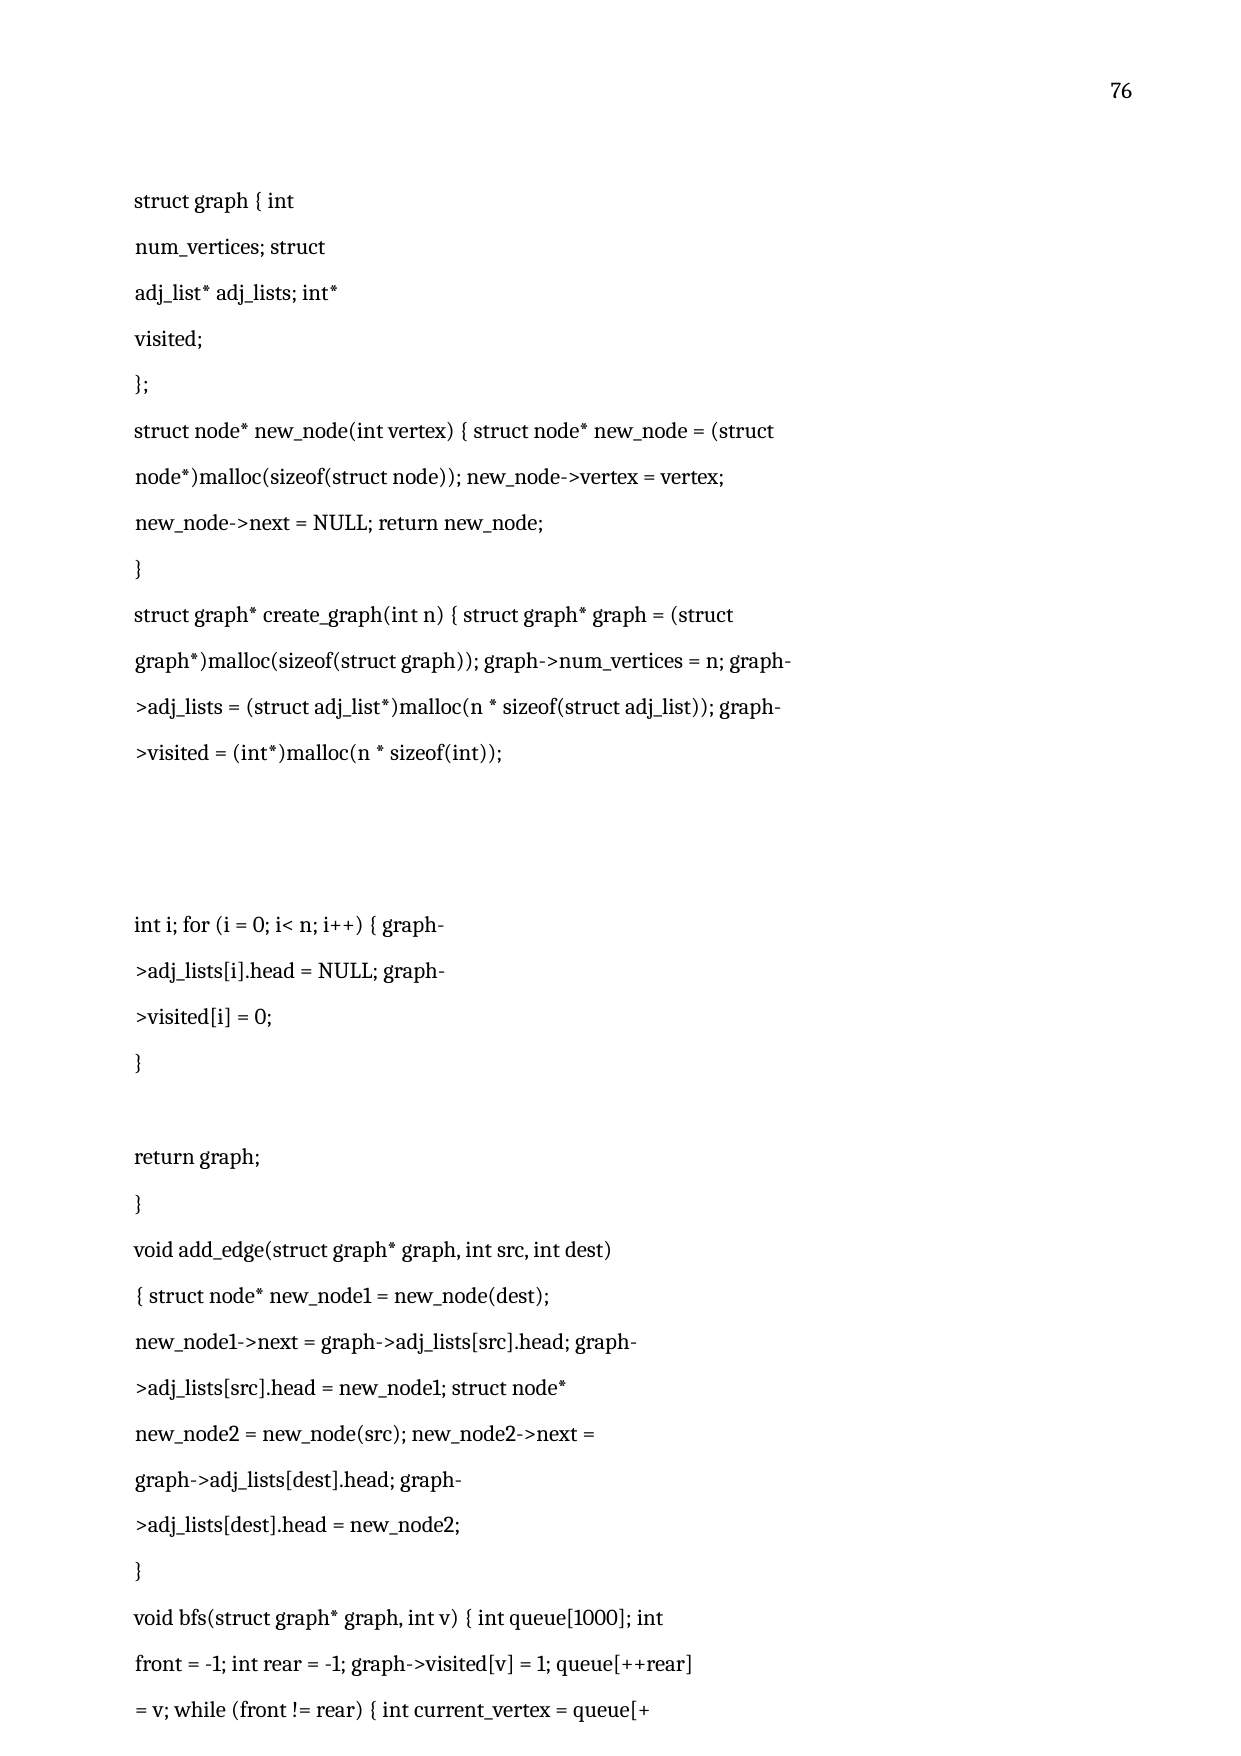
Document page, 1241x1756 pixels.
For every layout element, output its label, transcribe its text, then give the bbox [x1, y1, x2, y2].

text struct graph { int num_vertices; struct adj_list* adj_lists; int* visited; [134, 188, 366, 352]
text int i; for (i = 0; i< n; i++) { graph->adj_lists[i].head = NULL; graph->visited[i] = 0; [134, 912, 450, 1030]
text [134, 1605, 710, 1723]
text return graph; [134, 1144, 595, 1171]
text } [134, 1558, 595, 1584]
text } [134, 1191, 595, 1217]
text struct graph* create_graph(int n) { struct graph* graph = (struct graph*)malloc(sizeof(struct graph)); graph->num_vertices = n; graph->adj_lists = (struct adj_list*)malloc(n * sizeof(struct adj_list)); graph->visited = (int*)malloc(n * sizeof(int)); [134, 602, 799, 766]
text } [134, 1049, 595, 1076]
text void add_edge(struct graph* graph, int src, int dest) { struct node* new_node1 = new_node(dest); new_node1->next = graph->adj_lists[src].head; graph->adj_lists[src].head = new_node1; struct node* new_node2 = new_node(src); new_node2->next = graph->adj_lists[dest].head; graph->adj_lists[dest].head = new_node2; [134, 1237, 652, 1539]
text struct node* new_node(int vertex) { struct node* new_node = (struct node*)malloc(sizeof(struct node)); new_node->vertex = vertex; new_node->next = NULL; return new_node; [134, 418, 797, 536]
text }; [134, 371, 595, 398]
text } [134, 555, 595, 582]
